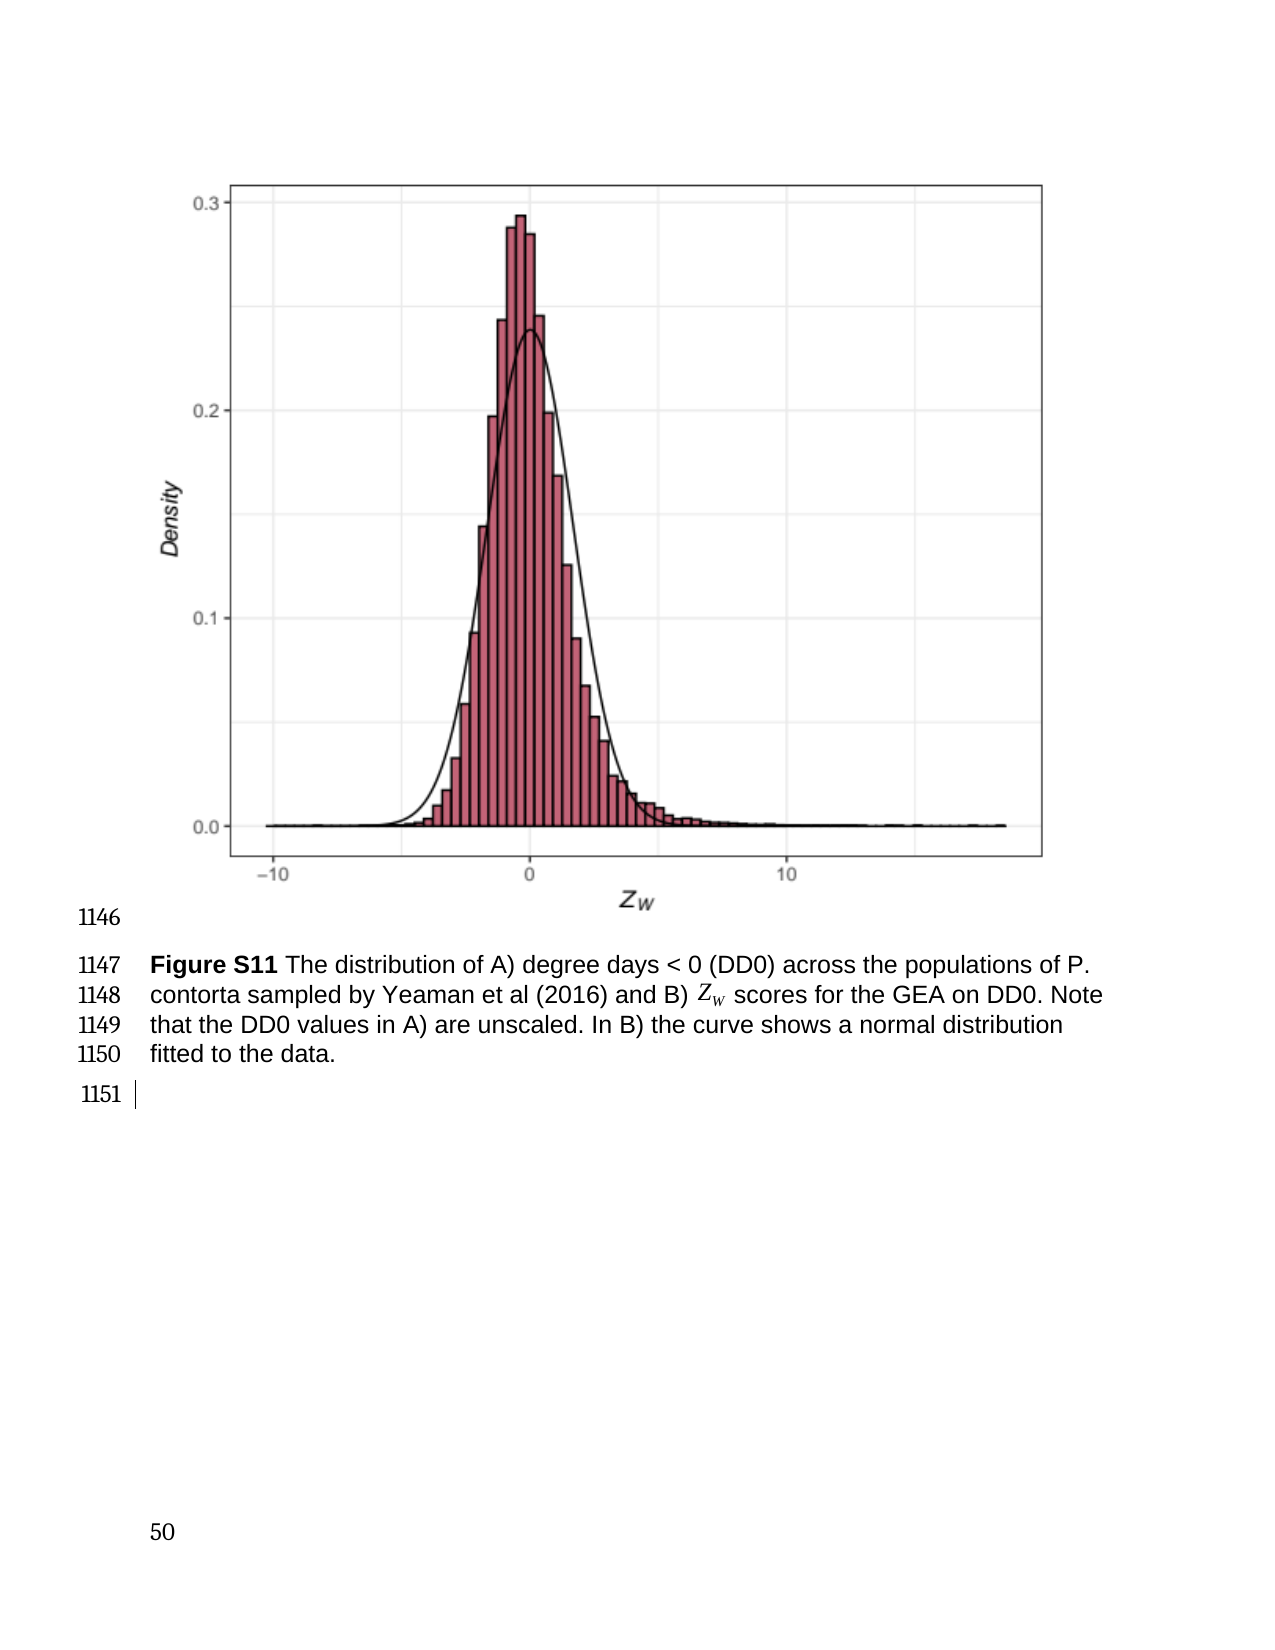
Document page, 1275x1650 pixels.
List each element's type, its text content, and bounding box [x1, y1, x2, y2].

text Figure S11 The distribution of A) degree days < 0 (DD0) across the populations of P. contorta sampled by Yeaman et al (2016) and B) scores for the GEA on DD0. Note that the DD0 values in A) are unscaled. In B) the curve shows a normal distribution fitted to the data. [150, 950, 1125, 1068]
